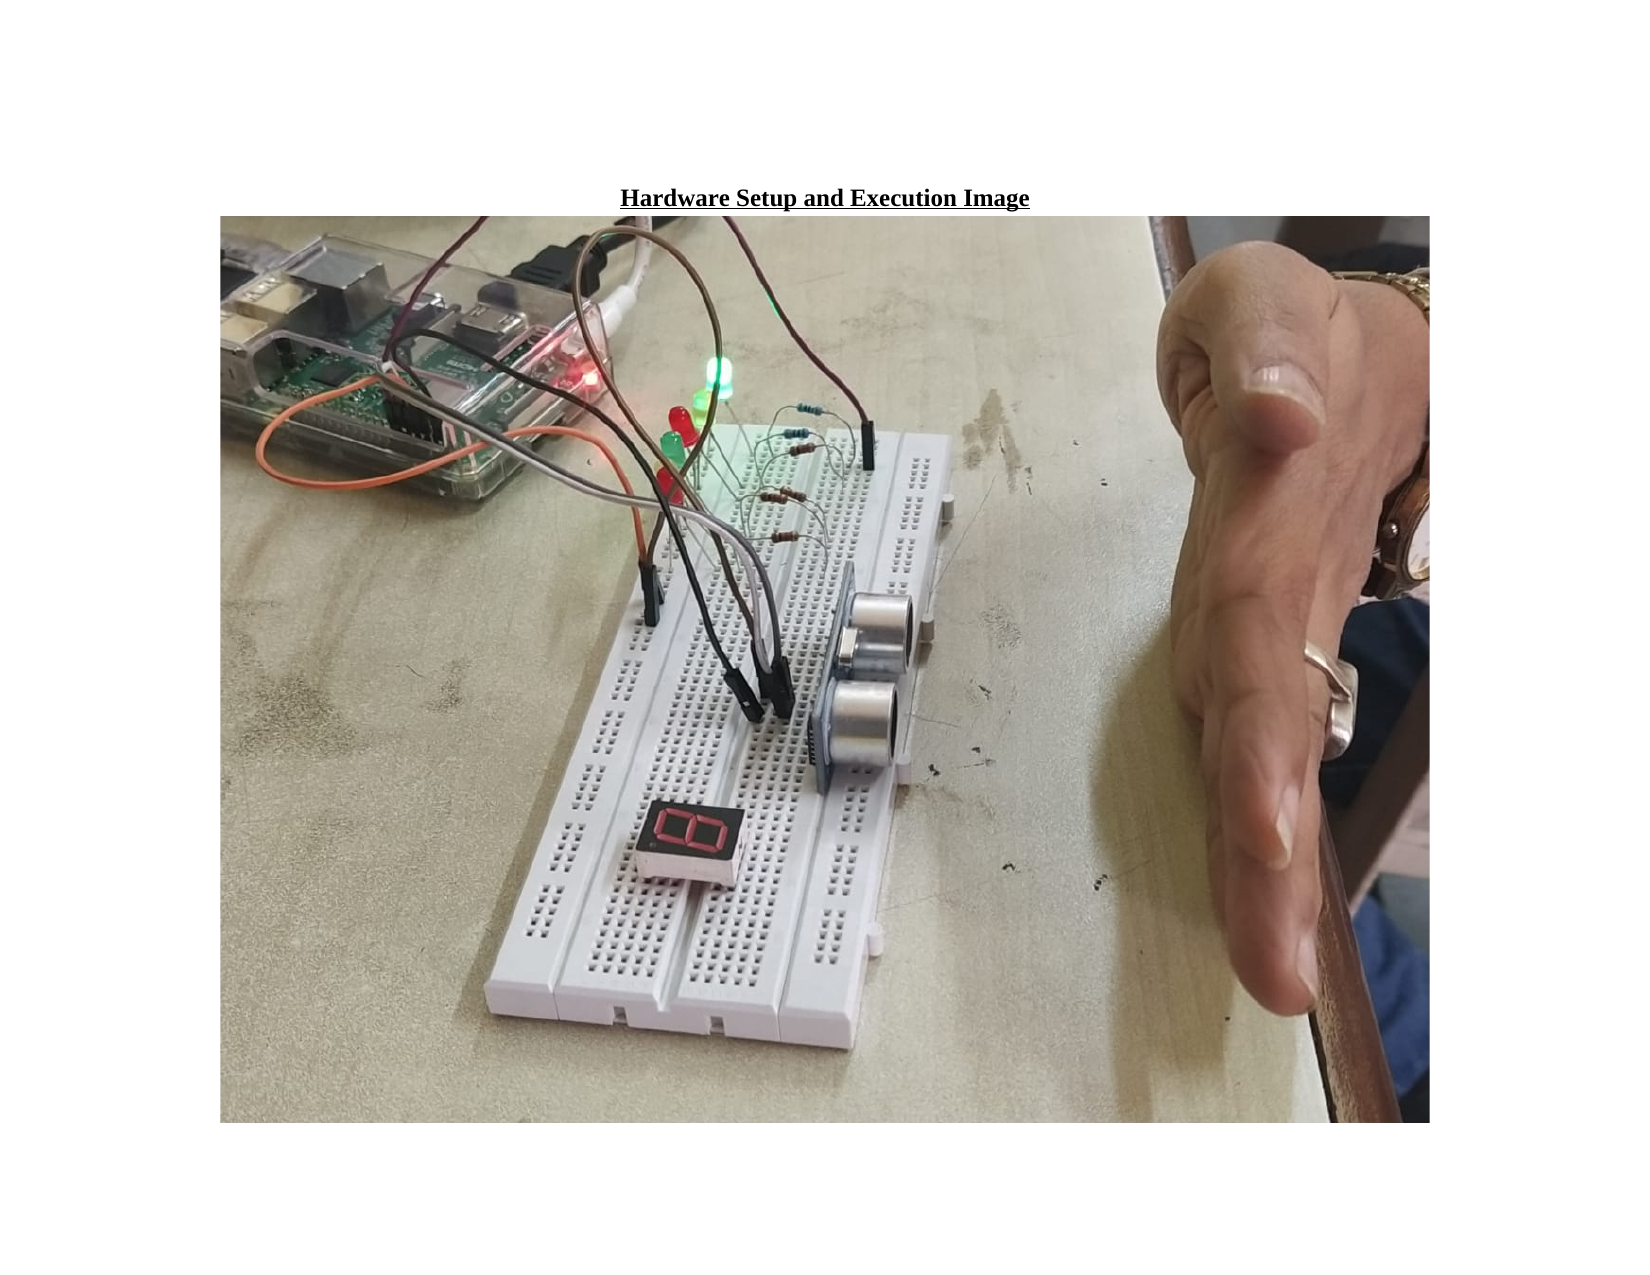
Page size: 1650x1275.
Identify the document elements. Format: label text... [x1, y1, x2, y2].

picture [220, 216, 1430, 1123]
text Hardware Setup and Execution Image [150, 183, 1500, 212]
